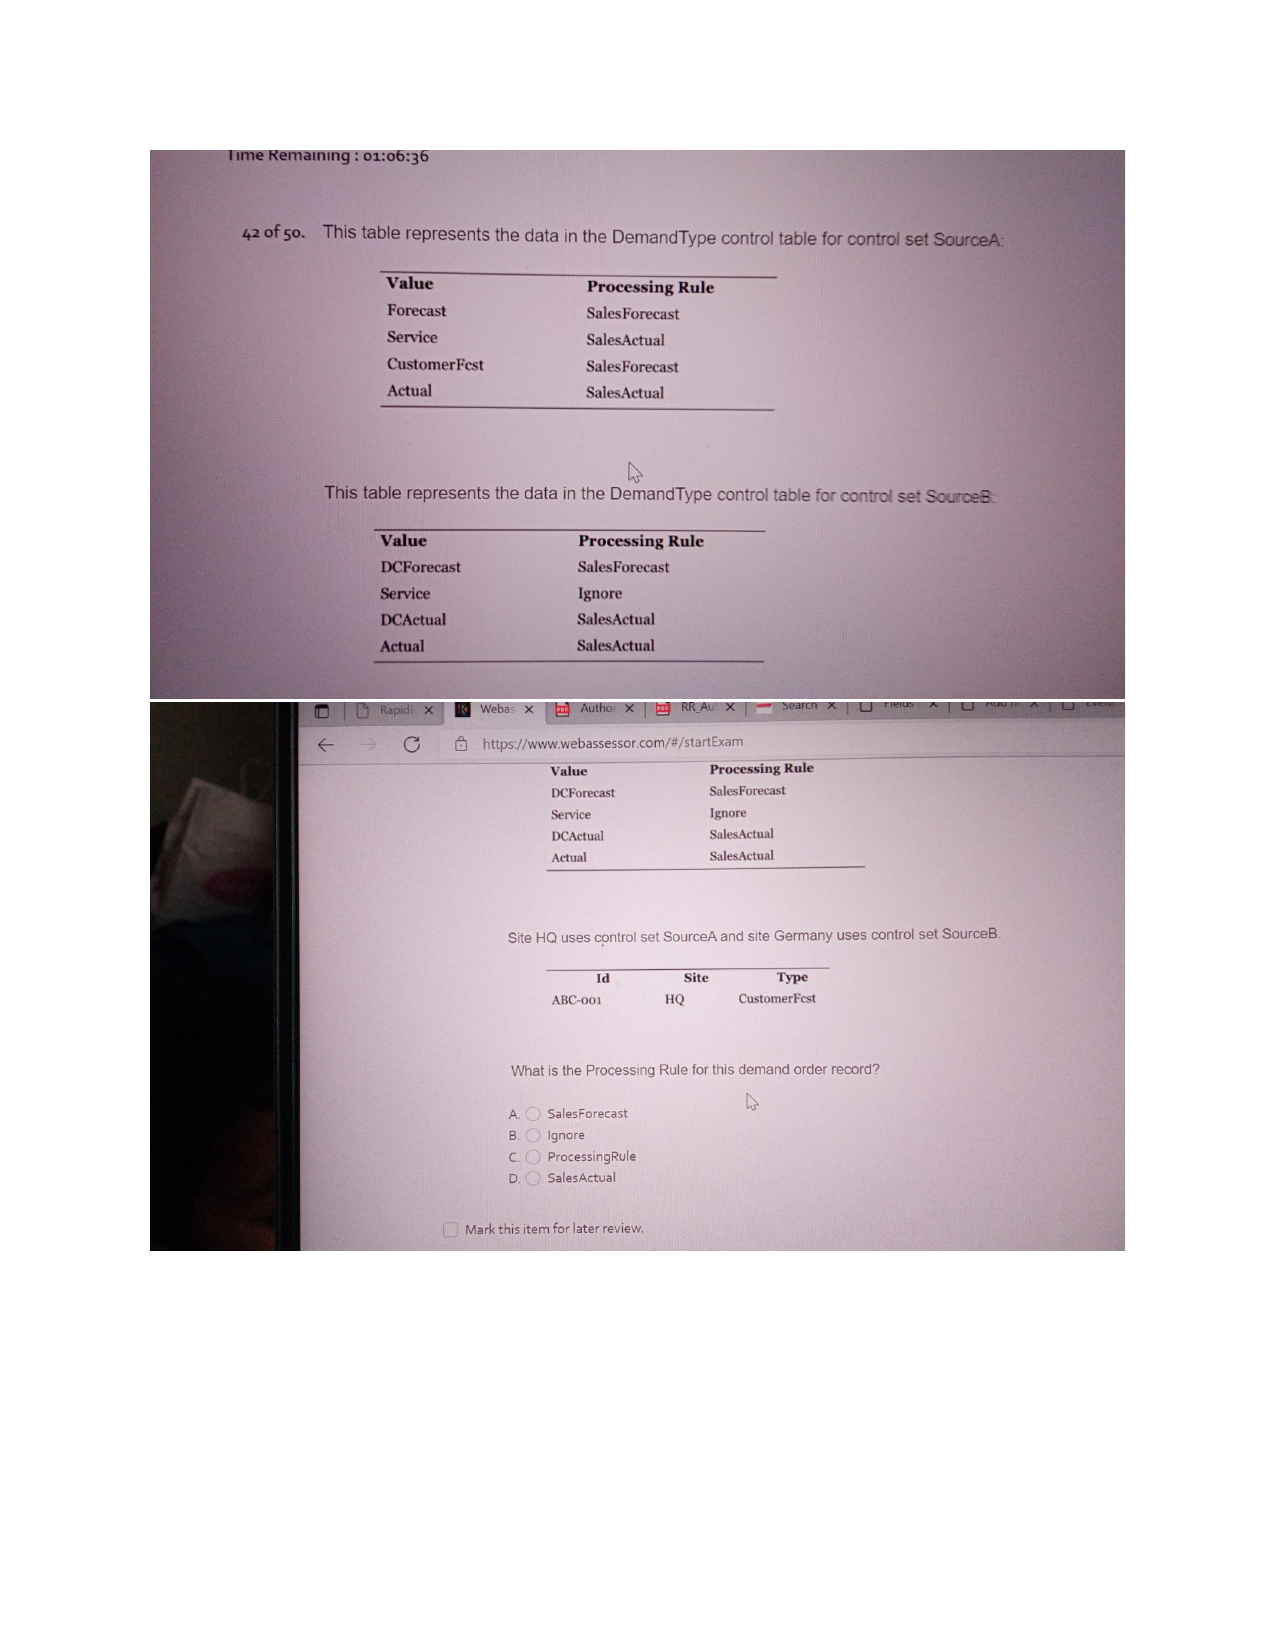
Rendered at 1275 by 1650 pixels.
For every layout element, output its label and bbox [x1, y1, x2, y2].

picture [150, 150, 1125, 699]
picture [150, 702, 1125, 1251]
